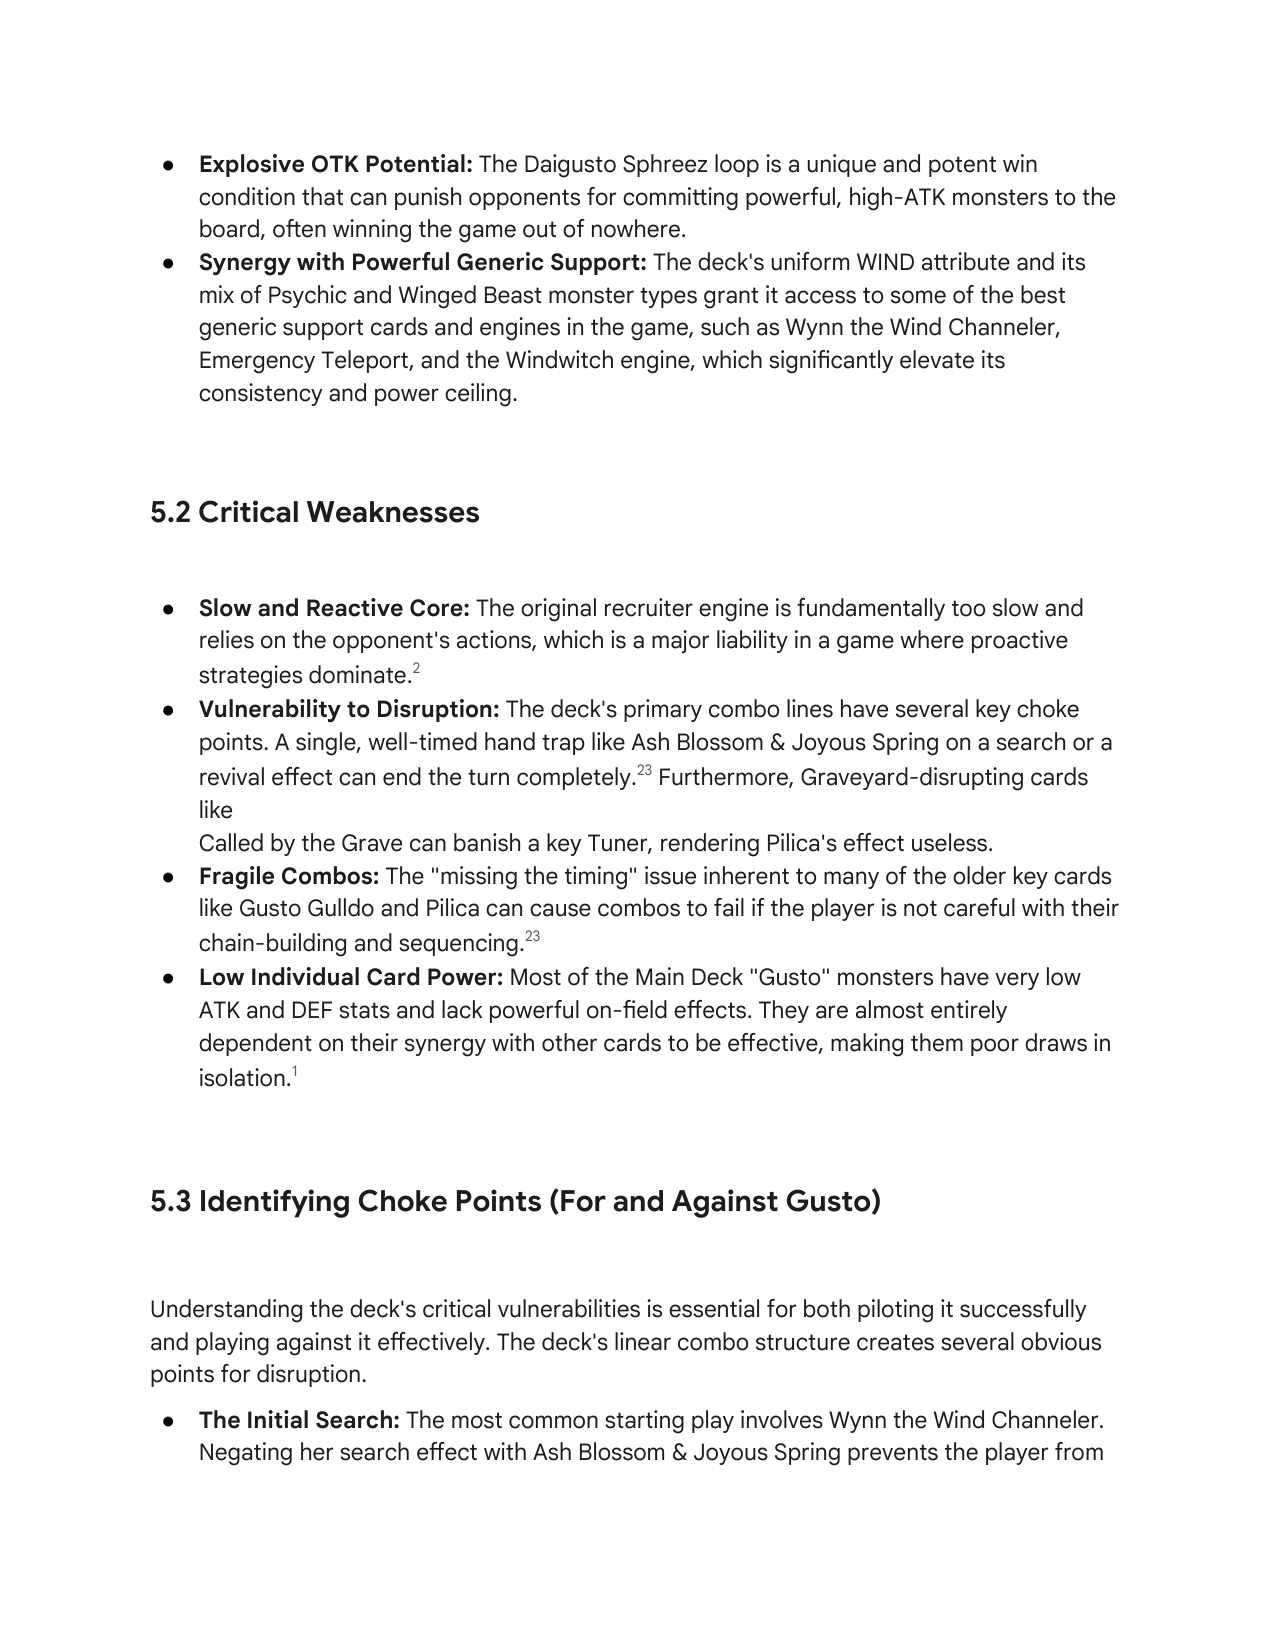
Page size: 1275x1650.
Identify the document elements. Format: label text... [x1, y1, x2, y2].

text Understanding the deck's critical vulnerabilities is essential for both piloting it successfully and playing against it effectively. The deck's linear combo structure creates several obvious points for disruption. [150, 1295, 1125, 1389]
list Explosive OTK Potential: The Daigusto Sphreez loop is a unique and potent win condition that can punish opponents for committing powerful, high-ATK monsters to the board, often winning the game out of nowhere. [161, 150, 1125, 244]
list Low Individual Card Power: Most of the Main Deck "Gusto" monsters have very low ATK and DEF stats and lack powerful on-field effects. They are almost entirely dependent on their synergy with other cards to be effective, making them poor draws in isolation.1 [161, 963, 1125, 1093]
list Fragile Combos: The "missing the timing" issue inherent to many of the older key cards like Gusto Gulldo and Pilica can cause combos to fail if the player is not careful with their chain-building and sequencing.23 [161, 862, 1125, 959]
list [161, 1406, 1125, 1467]
list Synergy with Powerful Generic Support: The deck's uniform WIND attribute and its mix of Psychic and Winged Beast monster types grant it access to some of the best generic support cards and engines in the game, such as Wynn the Wind Channeler, Emergency Teleport, and the Windwitch engine, which significantly elevate its consistency and power ceiling. [161, 248, 1125, 408]
subtitle 5.3 Identifying Choke Points (For and Against Gusto) [150, 1183, 1125, 1220]
list Slow and Reactive Core: The original recruiter engine is fundamentally too slow and relies on the opponent's actions, which is a major liability in a game where proactive strategies dominate.2 [161, 594, 1125, 691]
subtitle 5.2 Critical Weaknesses [150, 494, 1125, 531]
list Vulnerability to Disruption: The deck's primary combo lines have several key choke points. A single, well-timed hand trap like Ash Blossom & Joyous Spring on a search or a revival effect can end the turn completely.23 Furthermore, Graveyard-disrupting cards like Called by the Grave can banish a key Tuner, rendering Pilica's effect useless. [161, 695, 1125, 858]
